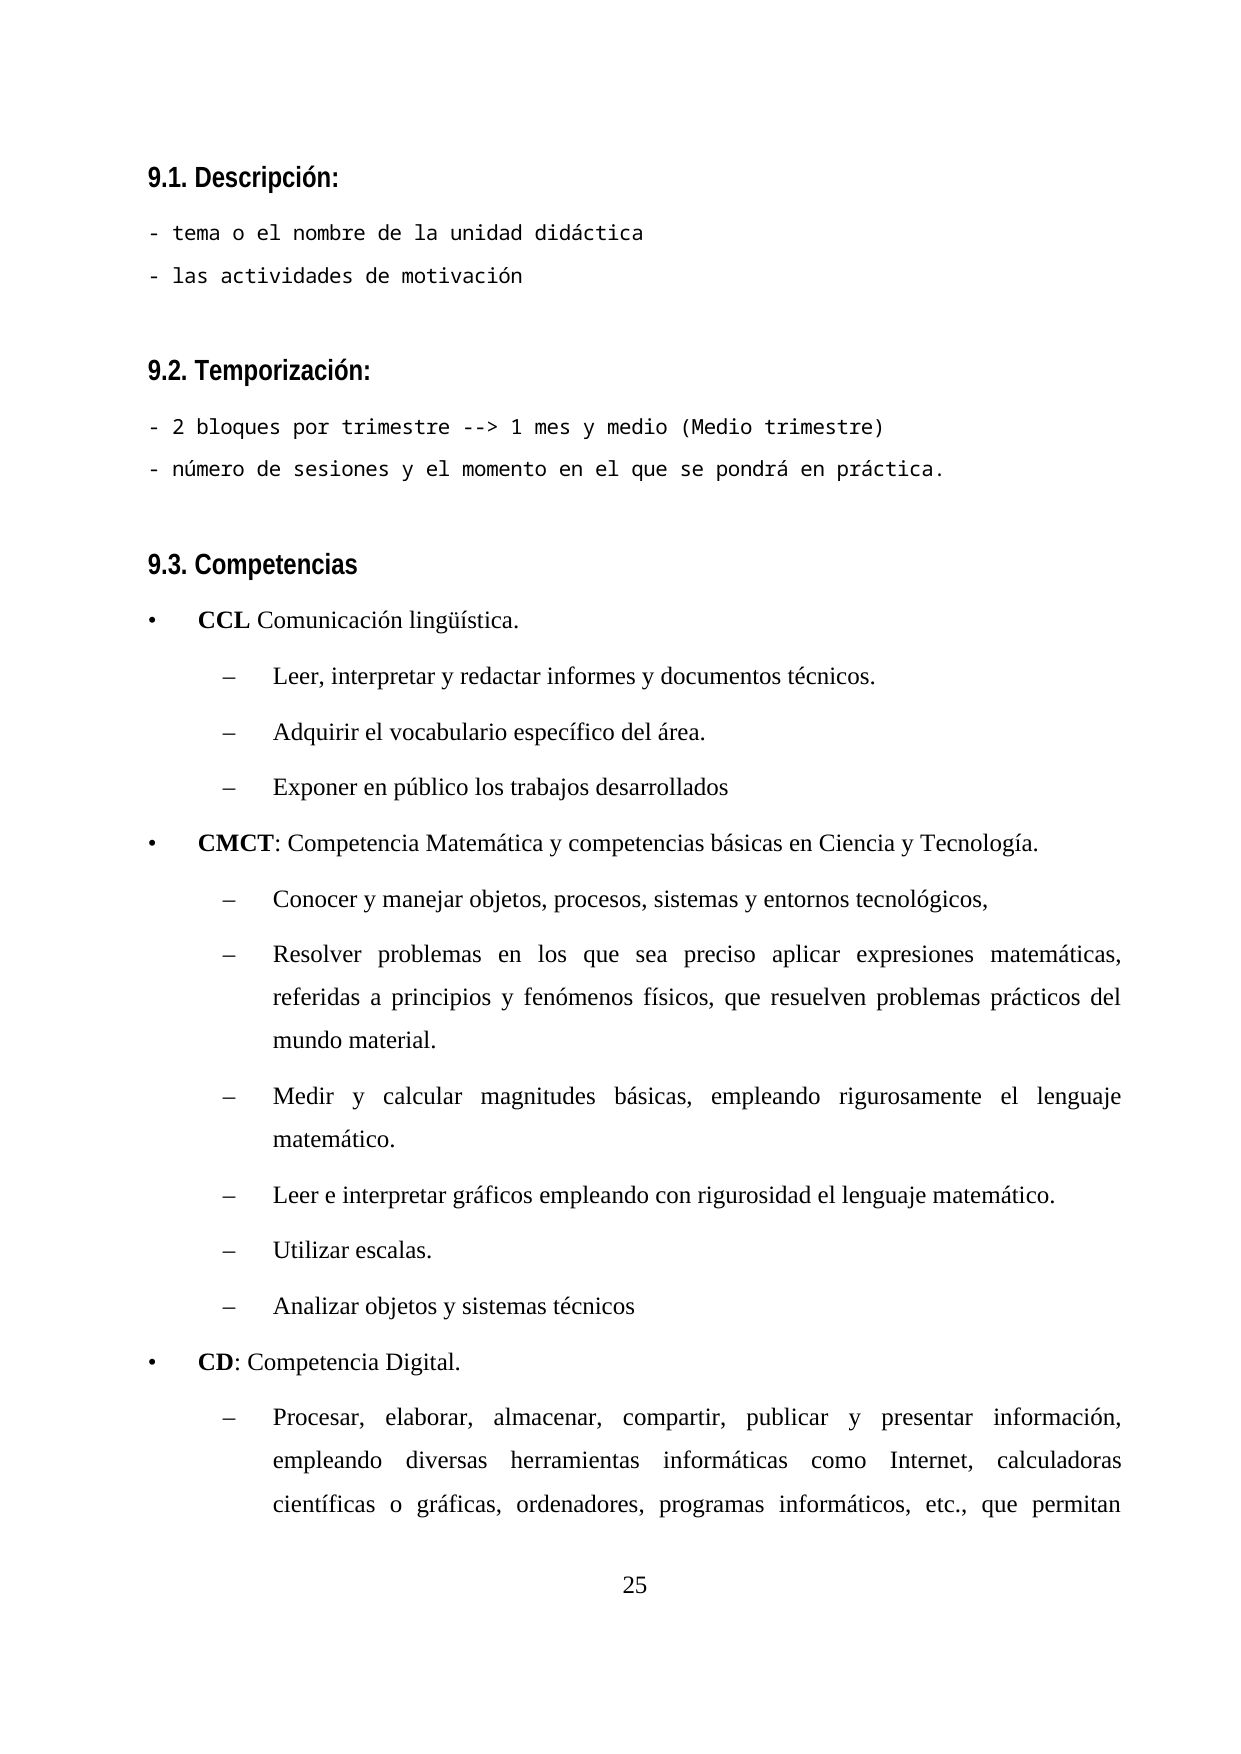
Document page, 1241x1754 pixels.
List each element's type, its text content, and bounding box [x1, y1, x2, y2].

list Leer e interpretar gráficos empleando con rigurosidad el lenguaje matemático. [223, 1180, 1122, 1209]
text - tema o el nombre de la unidad didáctica - las actividades de motivación [148, 218, 1122, 289]
subtitle Descripción: [148, 160, 1123, 193]
list Adquirir el vocabulario específico del área. [223, 717, 1122, 746]
list CCL Comunicación lingüística. [148, 606, 1122, 634]
subtitle Competencias [148, 547, 1123, 581]
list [223, 1402, 1122, 1517]
list CMCT: Competencia Matemática y competencias básicas en Ciencia y Tecnología. [148, 828, 1122, 857]
list Resolver problemas en los que sea preciso aplicar expresiones matemáticas, referidas a principios y fenómenos físicos, que resuelven problemas prácticos del mundo material. [223, 939, 1122, 1054]
text - 2 bloques por trimestre --> 1 mes y medio (Medio trimestre) - número de sesiones y el momento en el que se pondrá en práctica. [148, 412, 1122, 483]
subtitle Temporización: [148, 353, 1123, 387]
list Medir y calcular magnitudes básicas, empleando rigurosamente el lenguaje matemático. [223, 1081, 1122, 1153]
list Conocer y manejar objetos, procesos, sistemas y entornos tecnológicos, [223, 884, 1122, 912]
list CD: Competencia Digital. [148, 1347, 1122, 1376]
list Utilizar escalas. [223, 1236, 1122, 1264]
list Exponer en público los trabajos desarrollados [223, 772, 1122, 801]
list Analizar objetos y sistemas técnicos [223, 1291, 1122, 1320]
list Leer, interpretar y redactar informes y documentos técnicos. [223, 661, 1122, 690]
